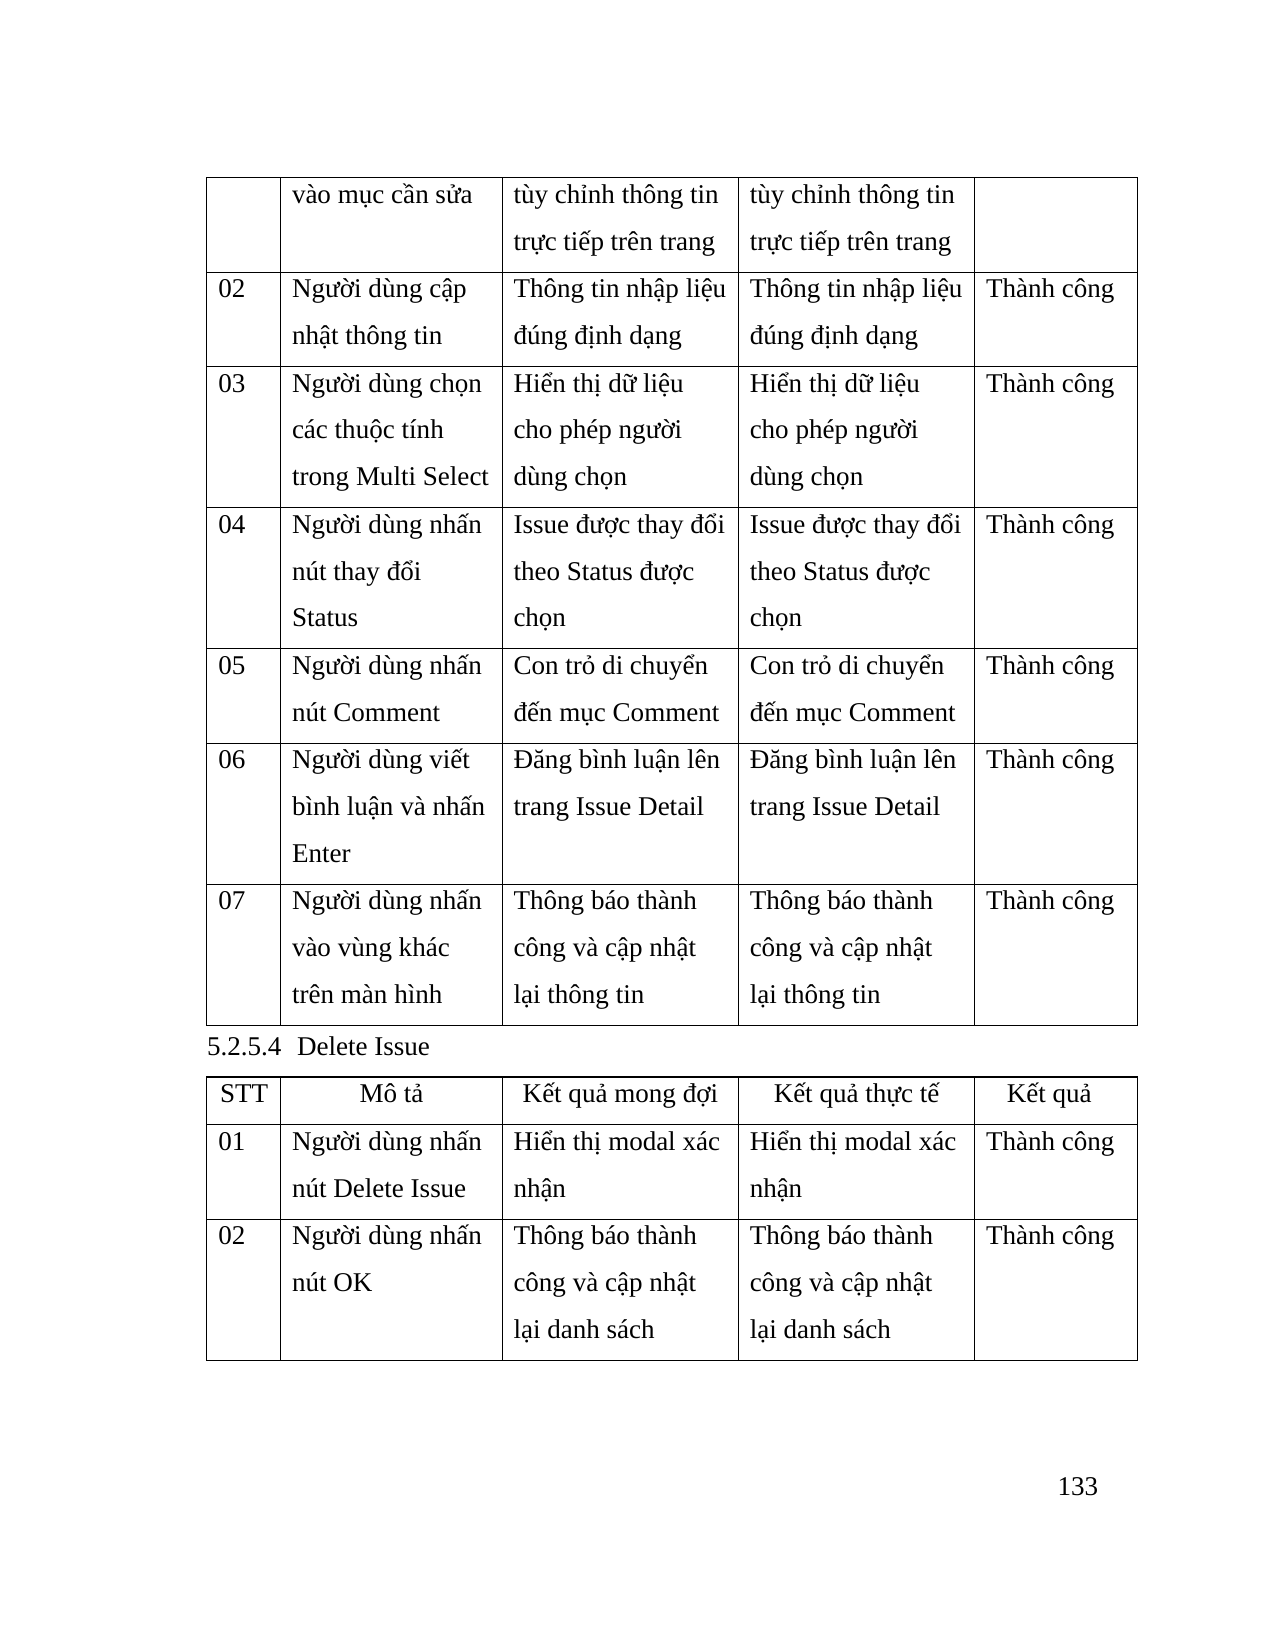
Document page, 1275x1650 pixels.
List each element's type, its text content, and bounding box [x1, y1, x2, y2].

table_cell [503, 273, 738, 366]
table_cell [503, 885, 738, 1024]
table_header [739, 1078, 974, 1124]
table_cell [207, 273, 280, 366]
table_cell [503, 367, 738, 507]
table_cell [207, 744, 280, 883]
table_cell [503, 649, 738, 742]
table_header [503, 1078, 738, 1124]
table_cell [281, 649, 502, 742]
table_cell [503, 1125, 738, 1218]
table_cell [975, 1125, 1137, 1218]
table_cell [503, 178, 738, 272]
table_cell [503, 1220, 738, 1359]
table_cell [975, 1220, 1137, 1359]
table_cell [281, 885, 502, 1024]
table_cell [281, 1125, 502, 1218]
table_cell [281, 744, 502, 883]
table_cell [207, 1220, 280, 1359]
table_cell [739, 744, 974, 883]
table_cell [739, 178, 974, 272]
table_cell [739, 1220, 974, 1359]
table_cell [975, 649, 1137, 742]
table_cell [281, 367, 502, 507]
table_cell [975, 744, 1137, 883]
subtitle Delete Issue [207, 1030, 1098, 1061]
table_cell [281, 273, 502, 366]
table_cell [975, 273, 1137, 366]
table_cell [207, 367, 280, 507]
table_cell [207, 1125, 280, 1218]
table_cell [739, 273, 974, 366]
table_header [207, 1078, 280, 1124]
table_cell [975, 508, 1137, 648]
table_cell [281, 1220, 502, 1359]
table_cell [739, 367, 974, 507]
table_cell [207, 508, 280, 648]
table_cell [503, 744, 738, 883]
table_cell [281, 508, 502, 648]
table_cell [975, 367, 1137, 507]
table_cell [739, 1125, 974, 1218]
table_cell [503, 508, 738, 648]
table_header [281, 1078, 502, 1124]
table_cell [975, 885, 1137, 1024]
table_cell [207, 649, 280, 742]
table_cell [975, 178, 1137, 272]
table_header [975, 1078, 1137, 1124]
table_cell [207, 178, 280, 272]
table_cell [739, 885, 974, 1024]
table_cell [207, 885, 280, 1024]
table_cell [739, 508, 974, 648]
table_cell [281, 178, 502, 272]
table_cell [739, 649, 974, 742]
